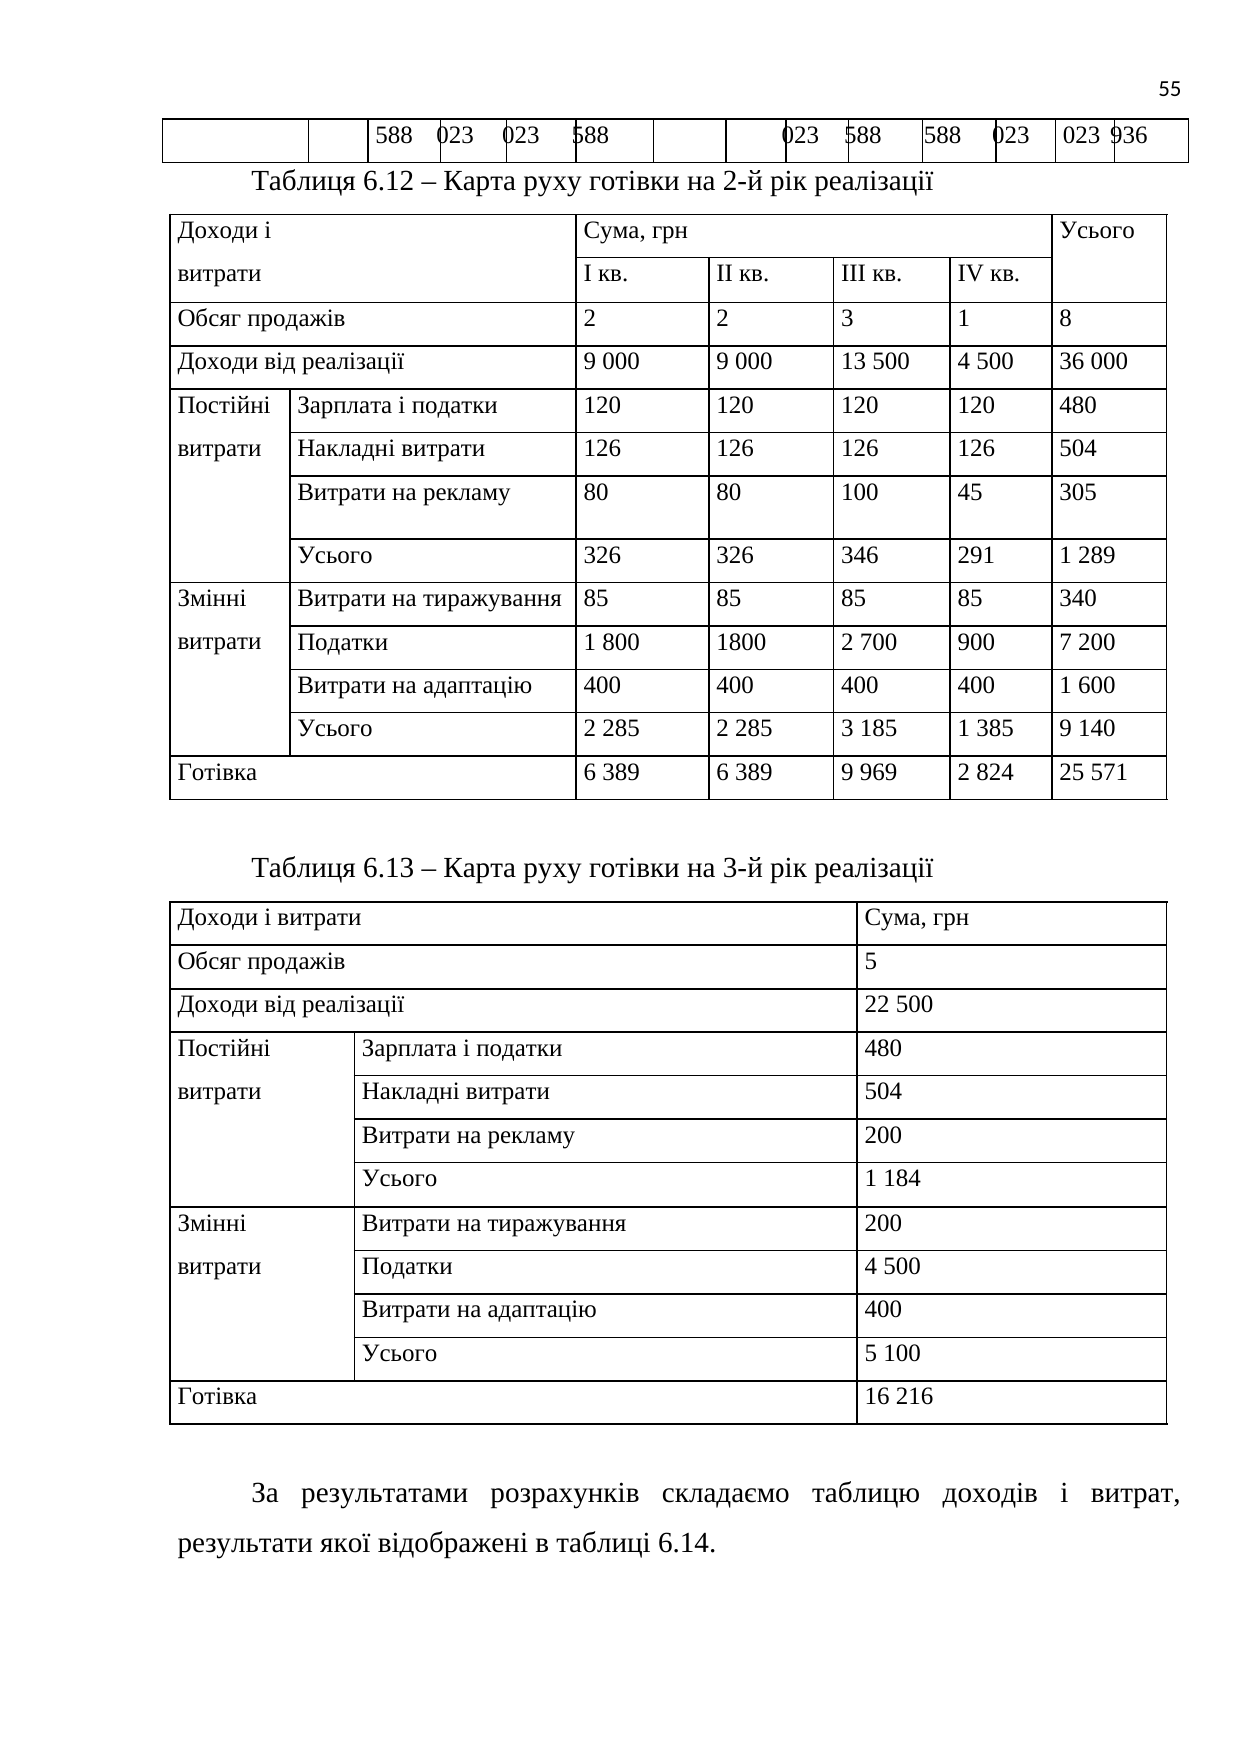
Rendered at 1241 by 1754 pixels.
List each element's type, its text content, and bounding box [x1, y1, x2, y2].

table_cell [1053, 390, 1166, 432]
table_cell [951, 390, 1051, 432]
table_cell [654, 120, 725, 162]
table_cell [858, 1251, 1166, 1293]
text Таблиця 6.12 – Карта руху готівки на 2-й рік реалізації [177, 163, 1181, 197]
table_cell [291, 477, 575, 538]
text Таблиця 6.13 – Карта руху готівки на 3-й рік реалізації [177, 851, 1181, 884]
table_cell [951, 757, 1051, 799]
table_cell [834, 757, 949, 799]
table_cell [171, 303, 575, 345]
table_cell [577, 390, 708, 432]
text За результатами розрахунків складаємо таблицю доходів і витрат, результати якої відображені в таблиці 6.14. [177, 1475, 1181, 1559]
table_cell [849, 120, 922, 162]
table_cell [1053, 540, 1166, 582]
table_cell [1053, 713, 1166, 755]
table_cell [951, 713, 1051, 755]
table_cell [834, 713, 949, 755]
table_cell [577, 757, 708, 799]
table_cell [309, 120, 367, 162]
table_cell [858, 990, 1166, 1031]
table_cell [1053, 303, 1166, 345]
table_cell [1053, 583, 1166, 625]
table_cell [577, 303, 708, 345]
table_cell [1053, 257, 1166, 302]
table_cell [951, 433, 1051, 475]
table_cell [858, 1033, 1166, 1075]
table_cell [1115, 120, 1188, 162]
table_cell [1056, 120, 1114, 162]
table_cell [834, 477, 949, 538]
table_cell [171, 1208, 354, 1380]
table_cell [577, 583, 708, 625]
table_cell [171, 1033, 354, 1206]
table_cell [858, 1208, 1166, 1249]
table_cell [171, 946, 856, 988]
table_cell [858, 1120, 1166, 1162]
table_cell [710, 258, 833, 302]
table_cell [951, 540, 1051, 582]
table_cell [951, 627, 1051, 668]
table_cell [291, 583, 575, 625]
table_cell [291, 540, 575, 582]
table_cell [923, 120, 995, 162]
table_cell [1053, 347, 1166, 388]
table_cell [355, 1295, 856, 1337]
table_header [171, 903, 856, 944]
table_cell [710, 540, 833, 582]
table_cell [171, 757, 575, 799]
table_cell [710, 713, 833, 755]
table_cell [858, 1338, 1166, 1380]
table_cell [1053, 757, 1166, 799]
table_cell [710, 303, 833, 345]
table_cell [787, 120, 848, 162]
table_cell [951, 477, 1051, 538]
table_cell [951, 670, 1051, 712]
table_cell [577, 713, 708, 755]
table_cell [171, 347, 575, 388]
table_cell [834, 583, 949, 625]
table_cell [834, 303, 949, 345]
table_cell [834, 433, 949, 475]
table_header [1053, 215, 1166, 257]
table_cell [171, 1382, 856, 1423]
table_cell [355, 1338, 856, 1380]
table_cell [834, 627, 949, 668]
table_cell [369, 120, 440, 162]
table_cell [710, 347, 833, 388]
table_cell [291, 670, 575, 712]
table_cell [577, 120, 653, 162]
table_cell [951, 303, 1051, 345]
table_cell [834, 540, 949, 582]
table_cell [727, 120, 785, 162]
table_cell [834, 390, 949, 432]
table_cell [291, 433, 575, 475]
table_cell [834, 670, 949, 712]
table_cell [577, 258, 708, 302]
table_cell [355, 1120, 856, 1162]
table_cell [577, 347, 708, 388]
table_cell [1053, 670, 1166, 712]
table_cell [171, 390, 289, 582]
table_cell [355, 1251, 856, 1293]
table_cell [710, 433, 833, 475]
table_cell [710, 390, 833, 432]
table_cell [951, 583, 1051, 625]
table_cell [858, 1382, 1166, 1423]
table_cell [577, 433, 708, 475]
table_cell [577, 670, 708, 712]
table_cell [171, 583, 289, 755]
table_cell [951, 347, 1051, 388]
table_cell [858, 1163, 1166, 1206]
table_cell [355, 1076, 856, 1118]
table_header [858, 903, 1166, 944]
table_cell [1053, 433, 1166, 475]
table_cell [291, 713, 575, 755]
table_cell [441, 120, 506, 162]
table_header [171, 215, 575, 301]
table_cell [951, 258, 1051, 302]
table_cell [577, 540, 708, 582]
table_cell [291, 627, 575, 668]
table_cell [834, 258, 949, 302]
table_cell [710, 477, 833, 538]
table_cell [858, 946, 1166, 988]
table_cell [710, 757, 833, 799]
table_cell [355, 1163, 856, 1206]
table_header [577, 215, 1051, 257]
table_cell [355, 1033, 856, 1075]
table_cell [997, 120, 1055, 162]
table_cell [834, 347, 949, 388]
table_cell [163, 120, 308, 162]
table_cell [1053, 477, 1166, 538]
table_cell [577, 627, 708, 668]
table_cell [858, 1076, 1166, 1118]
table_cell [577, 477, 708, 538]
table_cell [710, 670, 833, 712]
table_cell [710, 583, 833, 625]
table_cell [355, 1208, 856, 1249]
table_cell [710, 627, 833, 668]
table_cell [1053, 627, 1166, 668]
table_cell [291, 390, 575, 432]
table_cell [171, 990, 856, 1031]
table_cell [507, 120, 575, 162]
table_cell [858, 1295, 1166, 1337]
